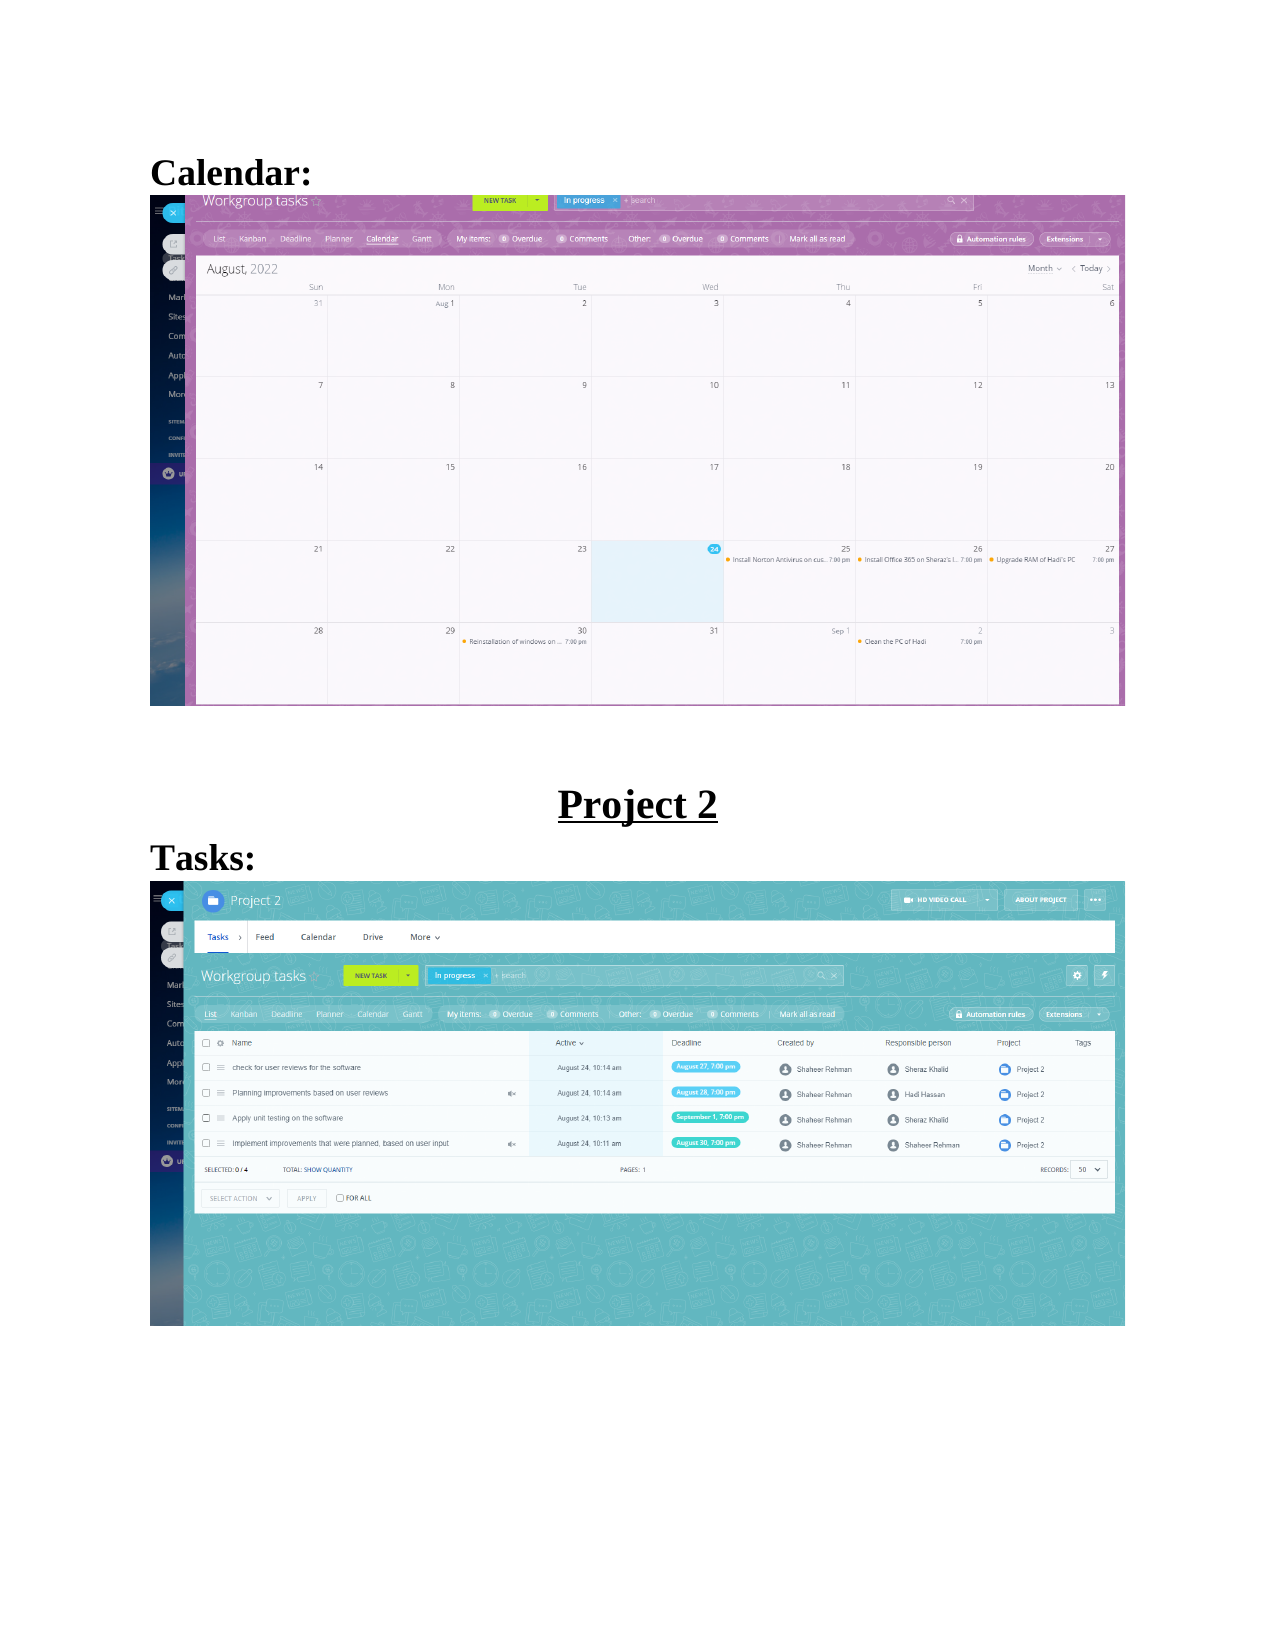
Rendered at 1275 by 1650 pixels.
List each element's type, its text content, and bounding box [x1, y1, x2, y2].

picture [150, 881, 1125, 1326]
picture [150, 195, 1125, 706]
subtitle Tasks: [150, 835, 1125, 878]
text Calendar: [150, 150, 1125, 195]
subtitle Project 2 [150, 779, 1125, 827]
